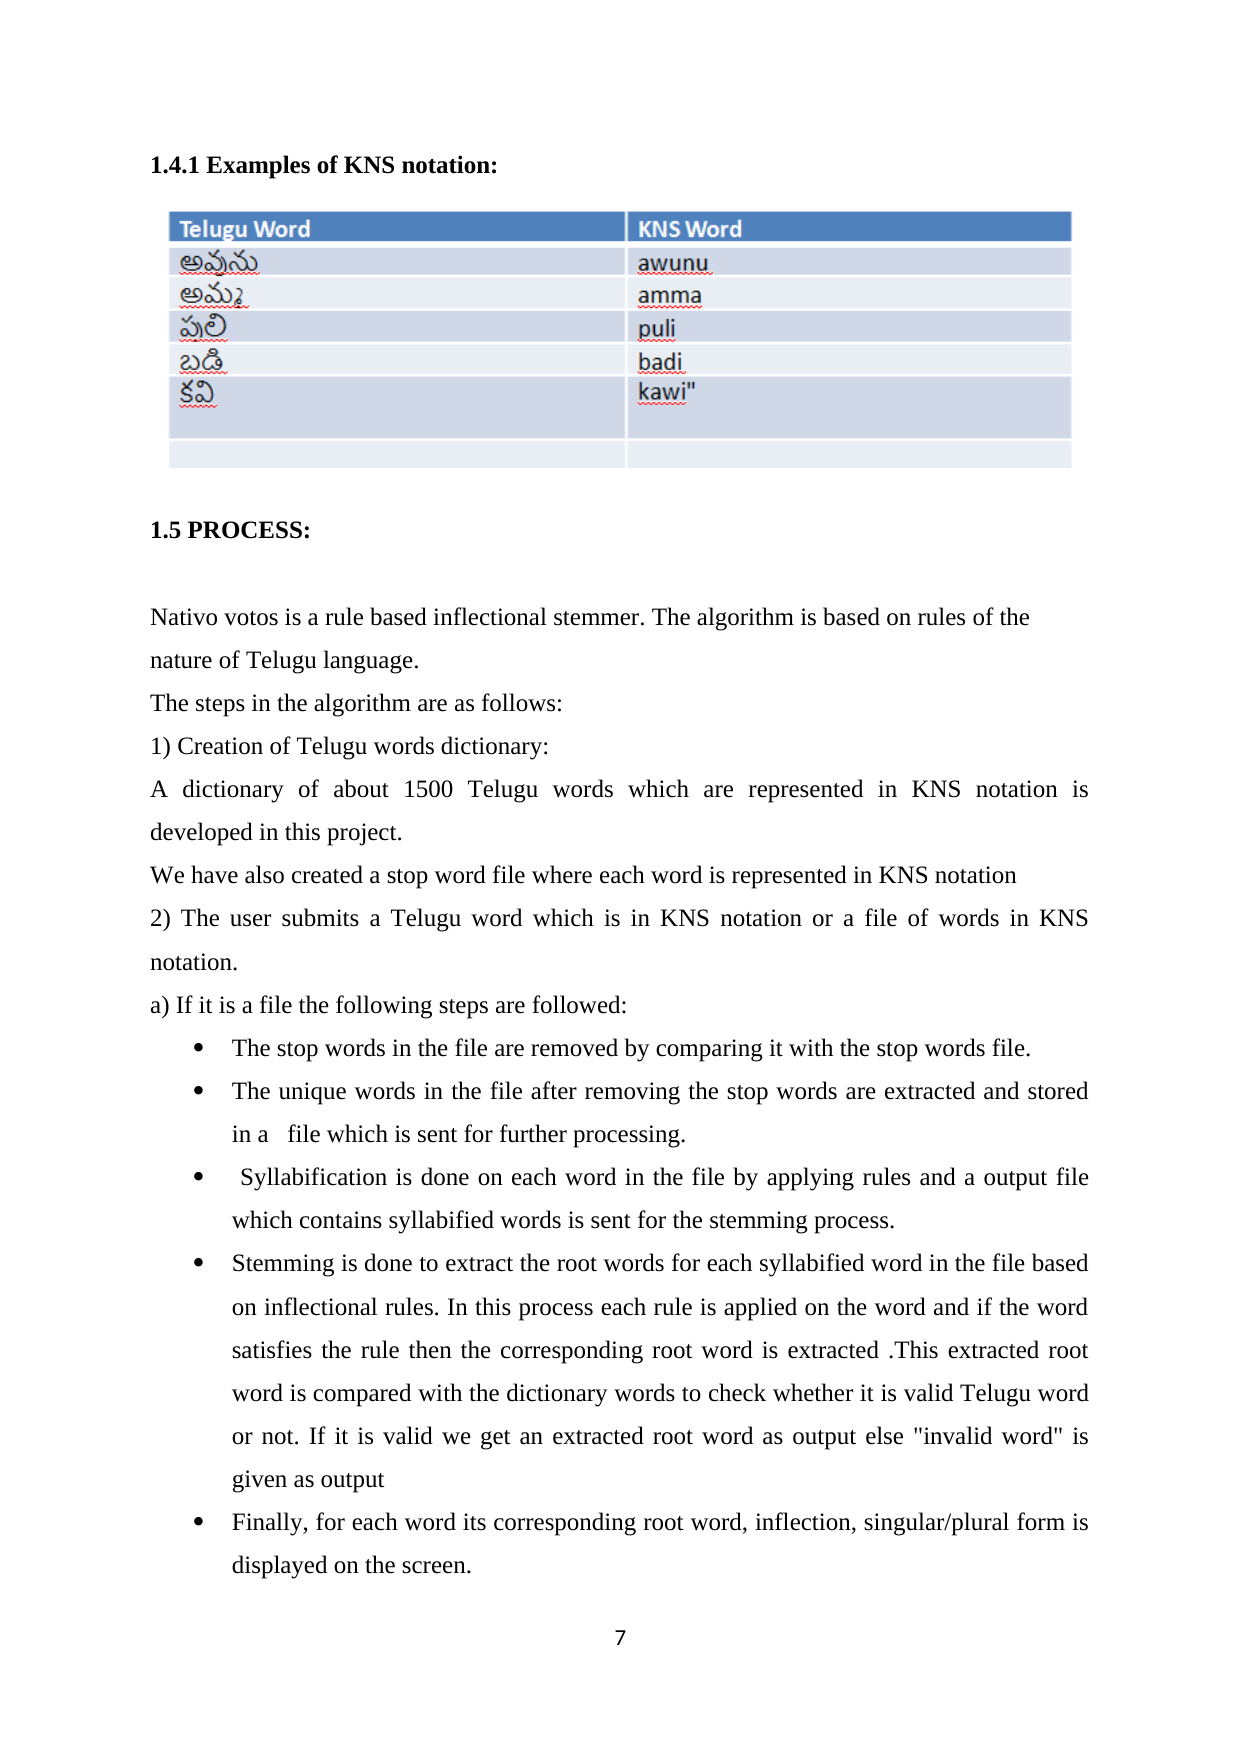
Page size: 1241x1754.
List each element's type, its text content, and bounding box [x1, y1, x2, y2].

text 1.4.1 Examples of KNS notation: [150, 150, 1090, 179]
text a) If it is a file the following steps are followed: [150, 990, 1090, 1018]
text Nativo votos is a rule based inflectional stemmer. The algorithm is based on rules of the [150, 602, 1090, 630]
text A dictionary of about 1500 Telugu words which are represented in KNS notation is developed in this project. [150, 774, 1090, 846]
picture [150, 193, 1091, 468]
list Syllabification is done on each word in the file by applying rules and a output file which contains syllabified words is sent for the stemming process. [194, 1162, 1090, 1234]
text 2) The user submits a Telugu word which is in KNS notation or a file of words in KNS notation. [150, 903, 1090, 975]
text 1.5 PROCESS: [150, 515, 1090, 544]
list Finally, for each word its corresponding root word, inflection, singular/plural form is displayed on the screen. [194, 1507, 1090, 1579]
text We have also created a stop word file where each word is represented in KNS notation [150, 860, 1090, 889]
text The steps in the algorithm are as follows: [150, 688, 1090, 717]
list The stop words in the file are removed by comparing it with the stop words file. [194, 1033, 1090, 1062]
text nature of Telugu language. [150, 645, 1090, 673]
list The unique words in the file after removing the stop words are extracted and stored in a file which is sent for further processing. [194, 1076, 1090, 1148]
text 1) Creation of Telugu words dictionary: [150, 731, 1090, 760]
list Stemming is done to extract the root words for each syllabified word in the file based on inflectional rules. In this process each rule is applied on the word and if the word satisfies the rule then the corresponding root word is extracted .This extracted root word is compared with the dictionary words to check whether it is valid Telugu word or not. If it is valid we get an extracted root word as output else "invalid word" is given as output [194, 1248, 1090, 1493]
